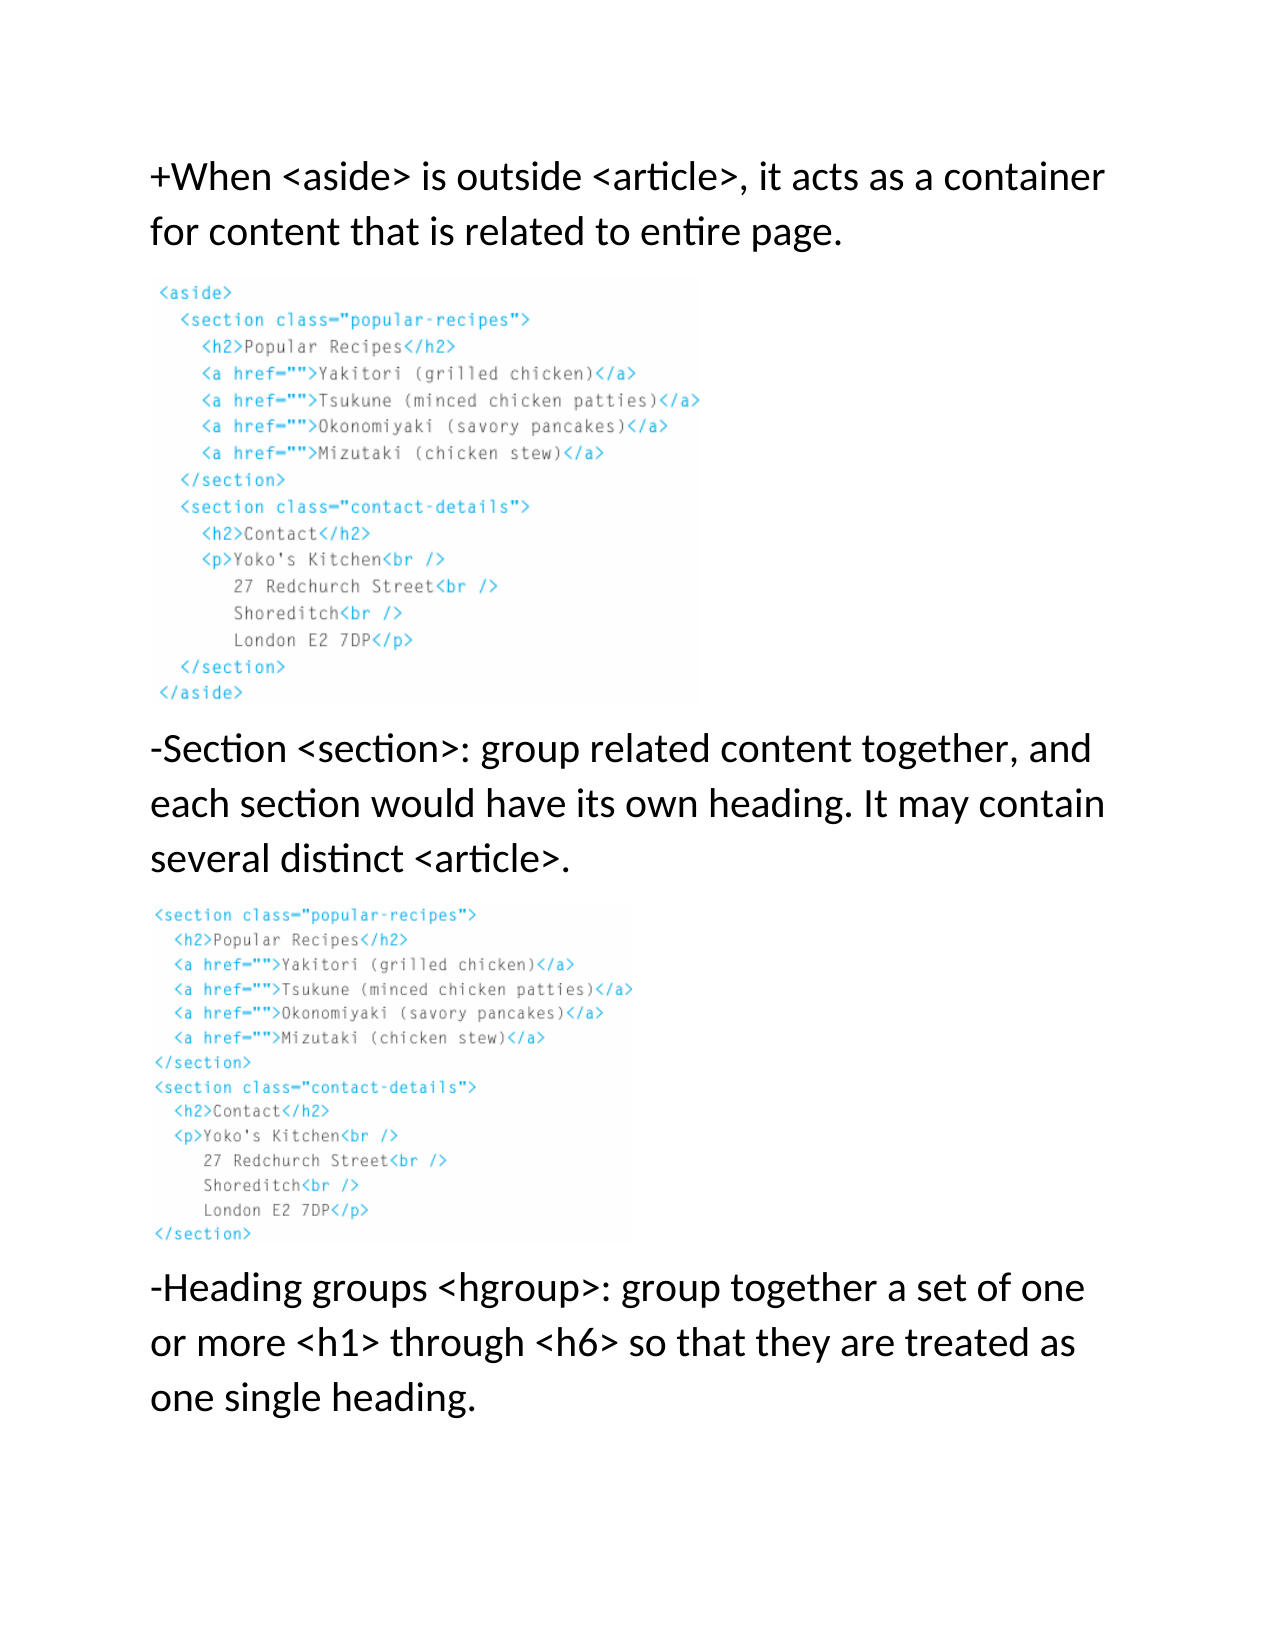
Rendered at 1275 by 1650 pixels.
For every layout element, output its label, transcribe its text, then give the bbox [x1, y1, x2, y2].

text -Section <section>: group related content together, and each section would have its own heading. It may contain several distinct <article>. [150, 722, 1125, 883]
picture [150, 903, 633, 1243]
text +When <aside> is outside <article>, it acts as a container for content that is related to entire page. [150, 150, 1125, 256]
text -Heading groups <hgroup>: group together a set of one or more <h1> through <h6> so that they are treated as one single heading. [150, 1261, 1125, 1422]
picture [150, 276, 700, 704]
